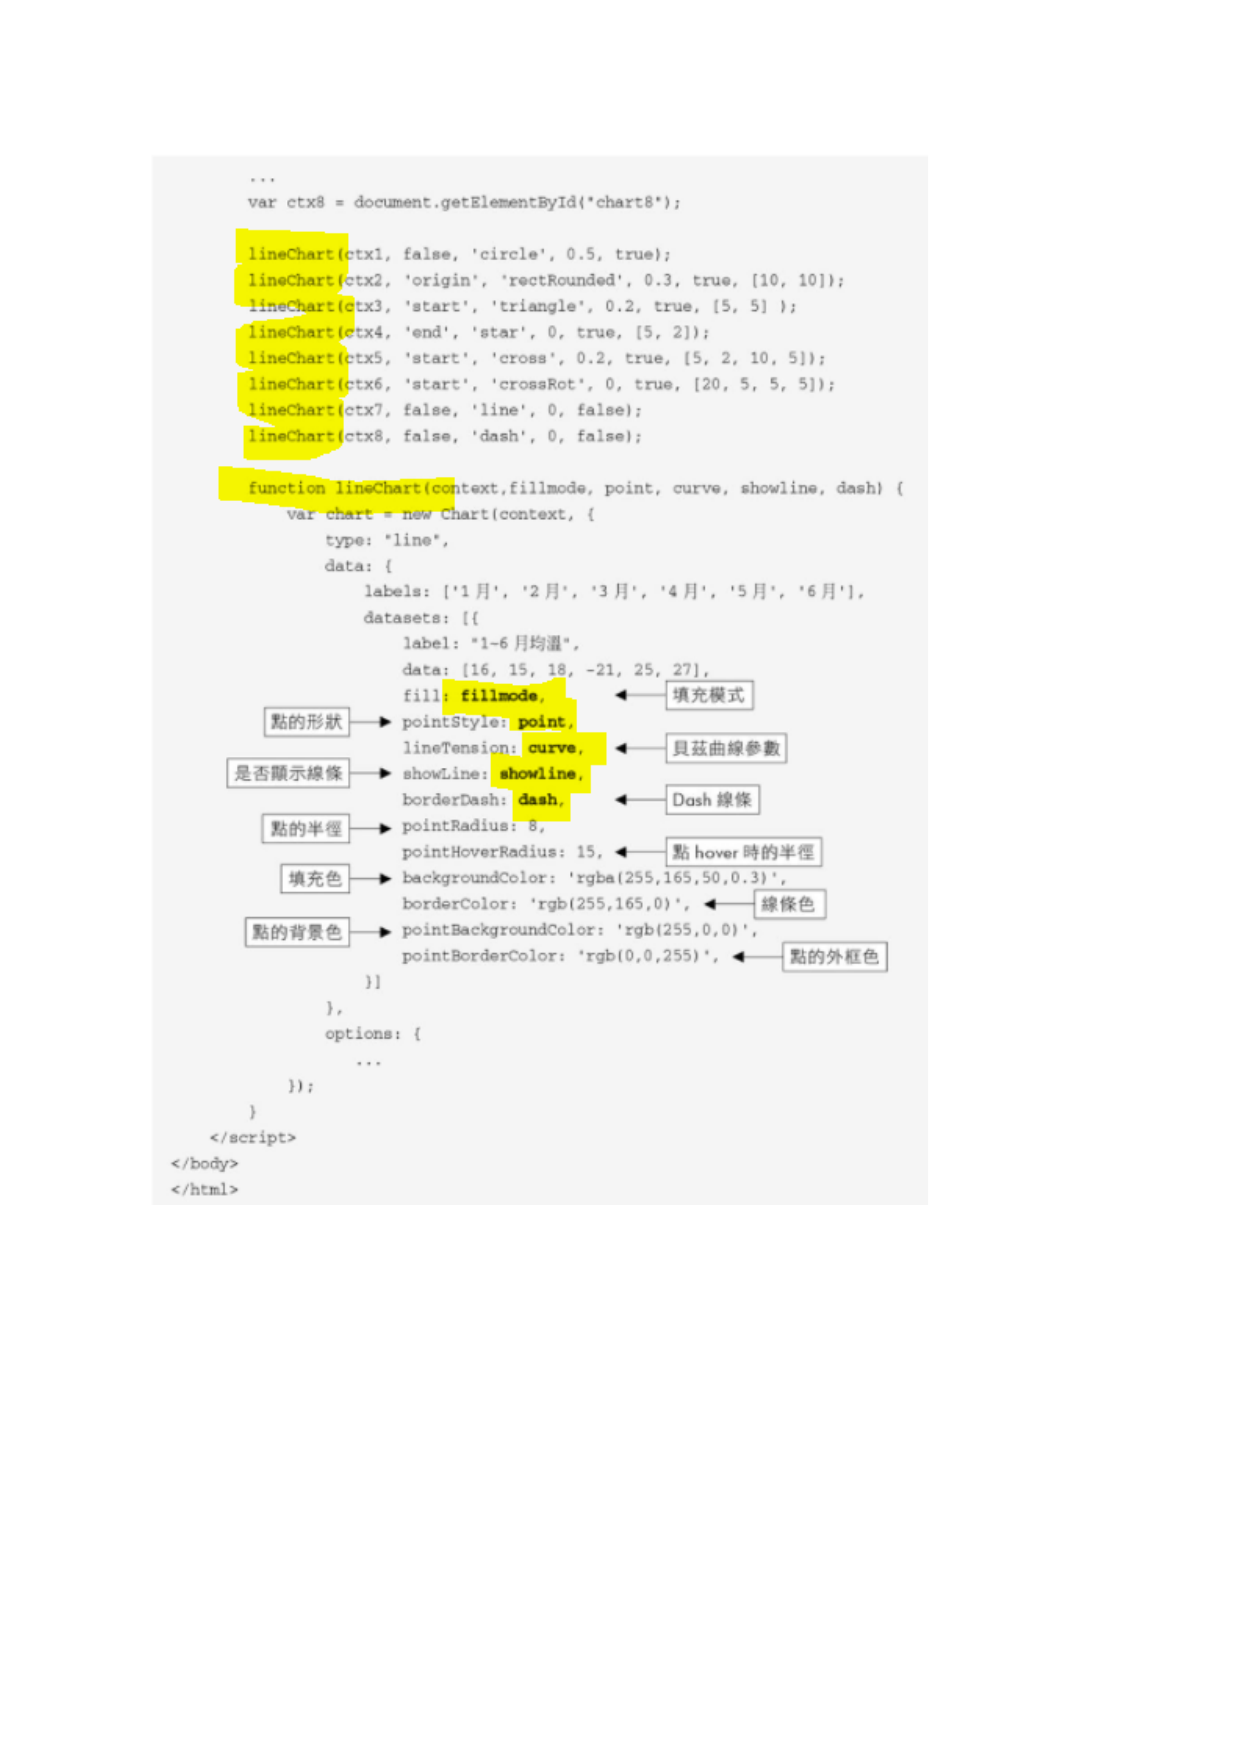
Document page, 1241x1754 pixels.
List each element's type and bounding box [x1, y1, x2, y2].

picture [150, 150, 929, 1205]
